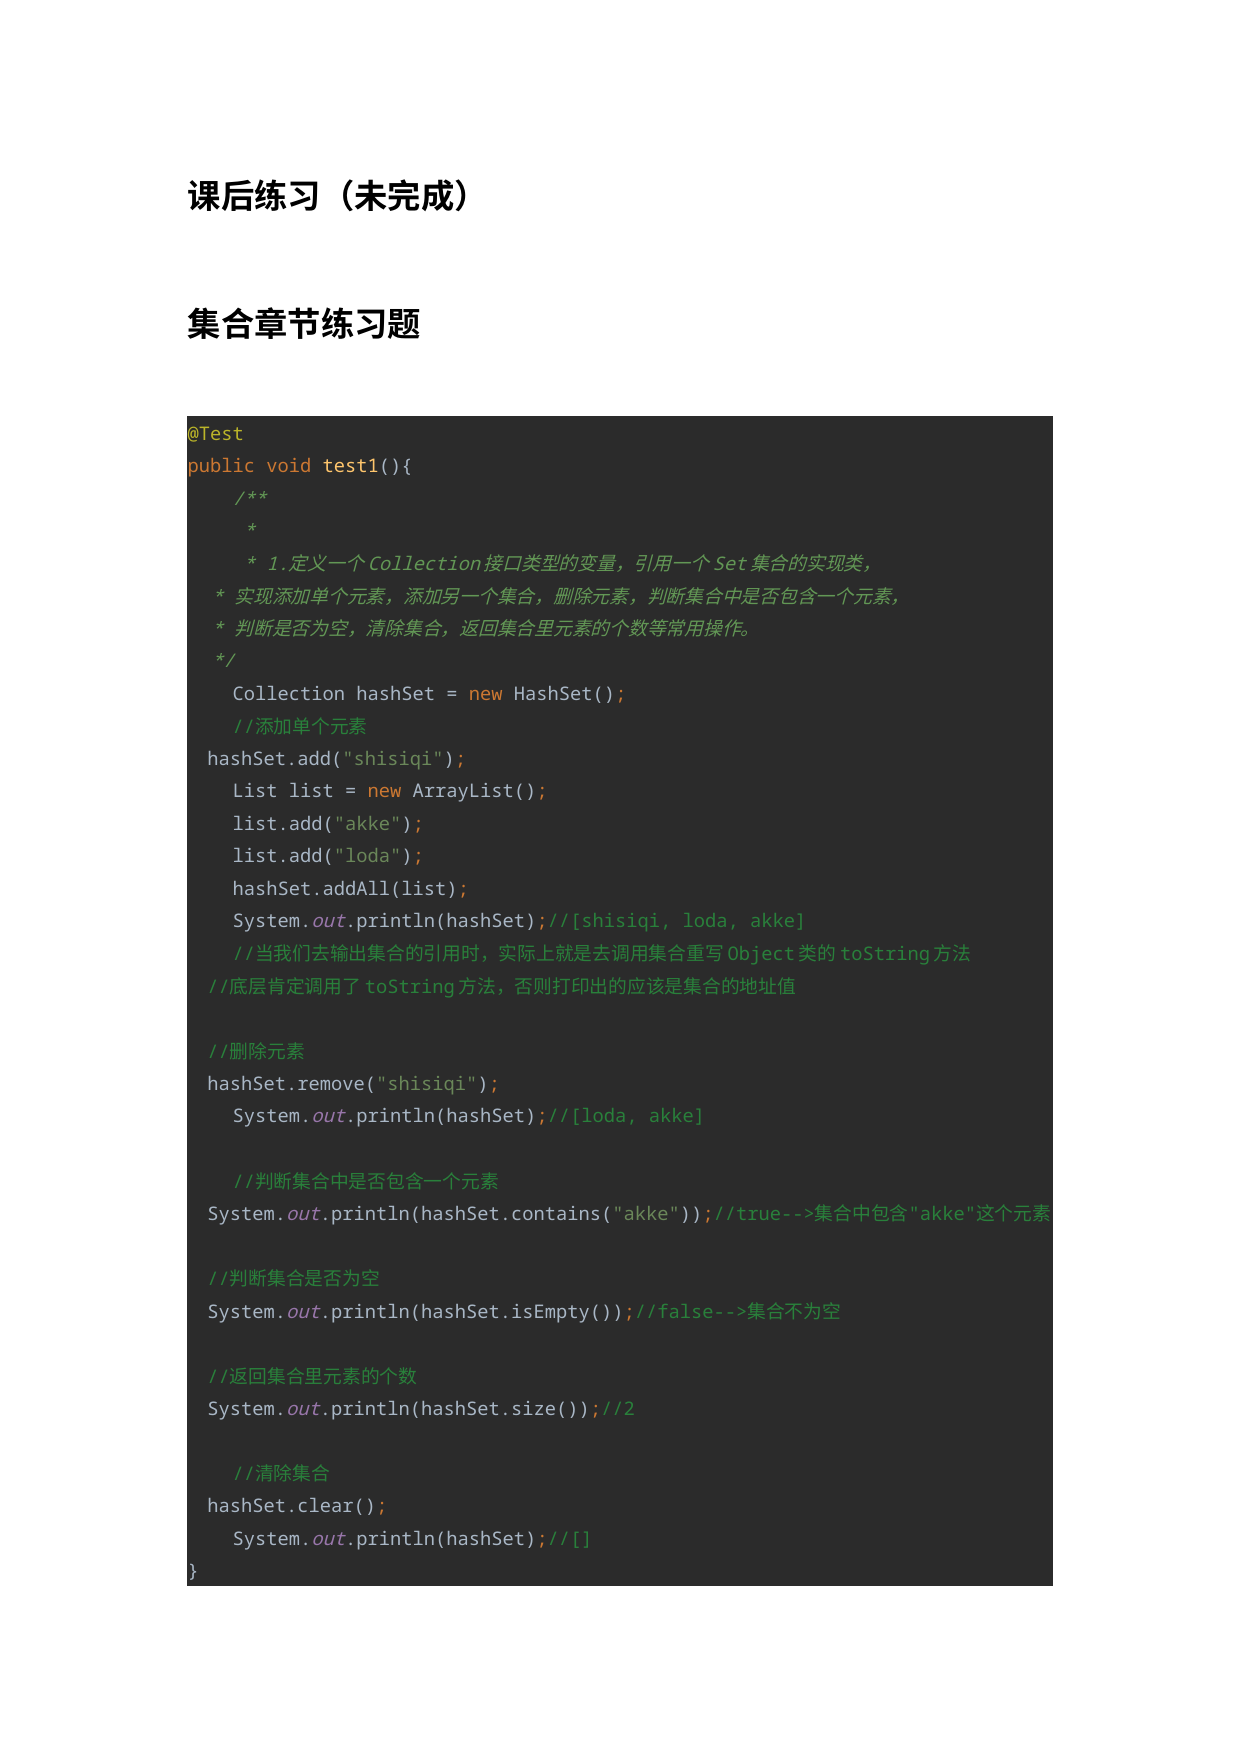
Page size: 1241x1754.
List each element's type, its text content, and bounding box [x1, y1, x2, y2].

subtitle 课后练习（未完成） [187, 162, 1053, 227]
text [187, 416, 1053, 1586]
subtitle 集合章节练习题 [187, 289, 1053, 354]
